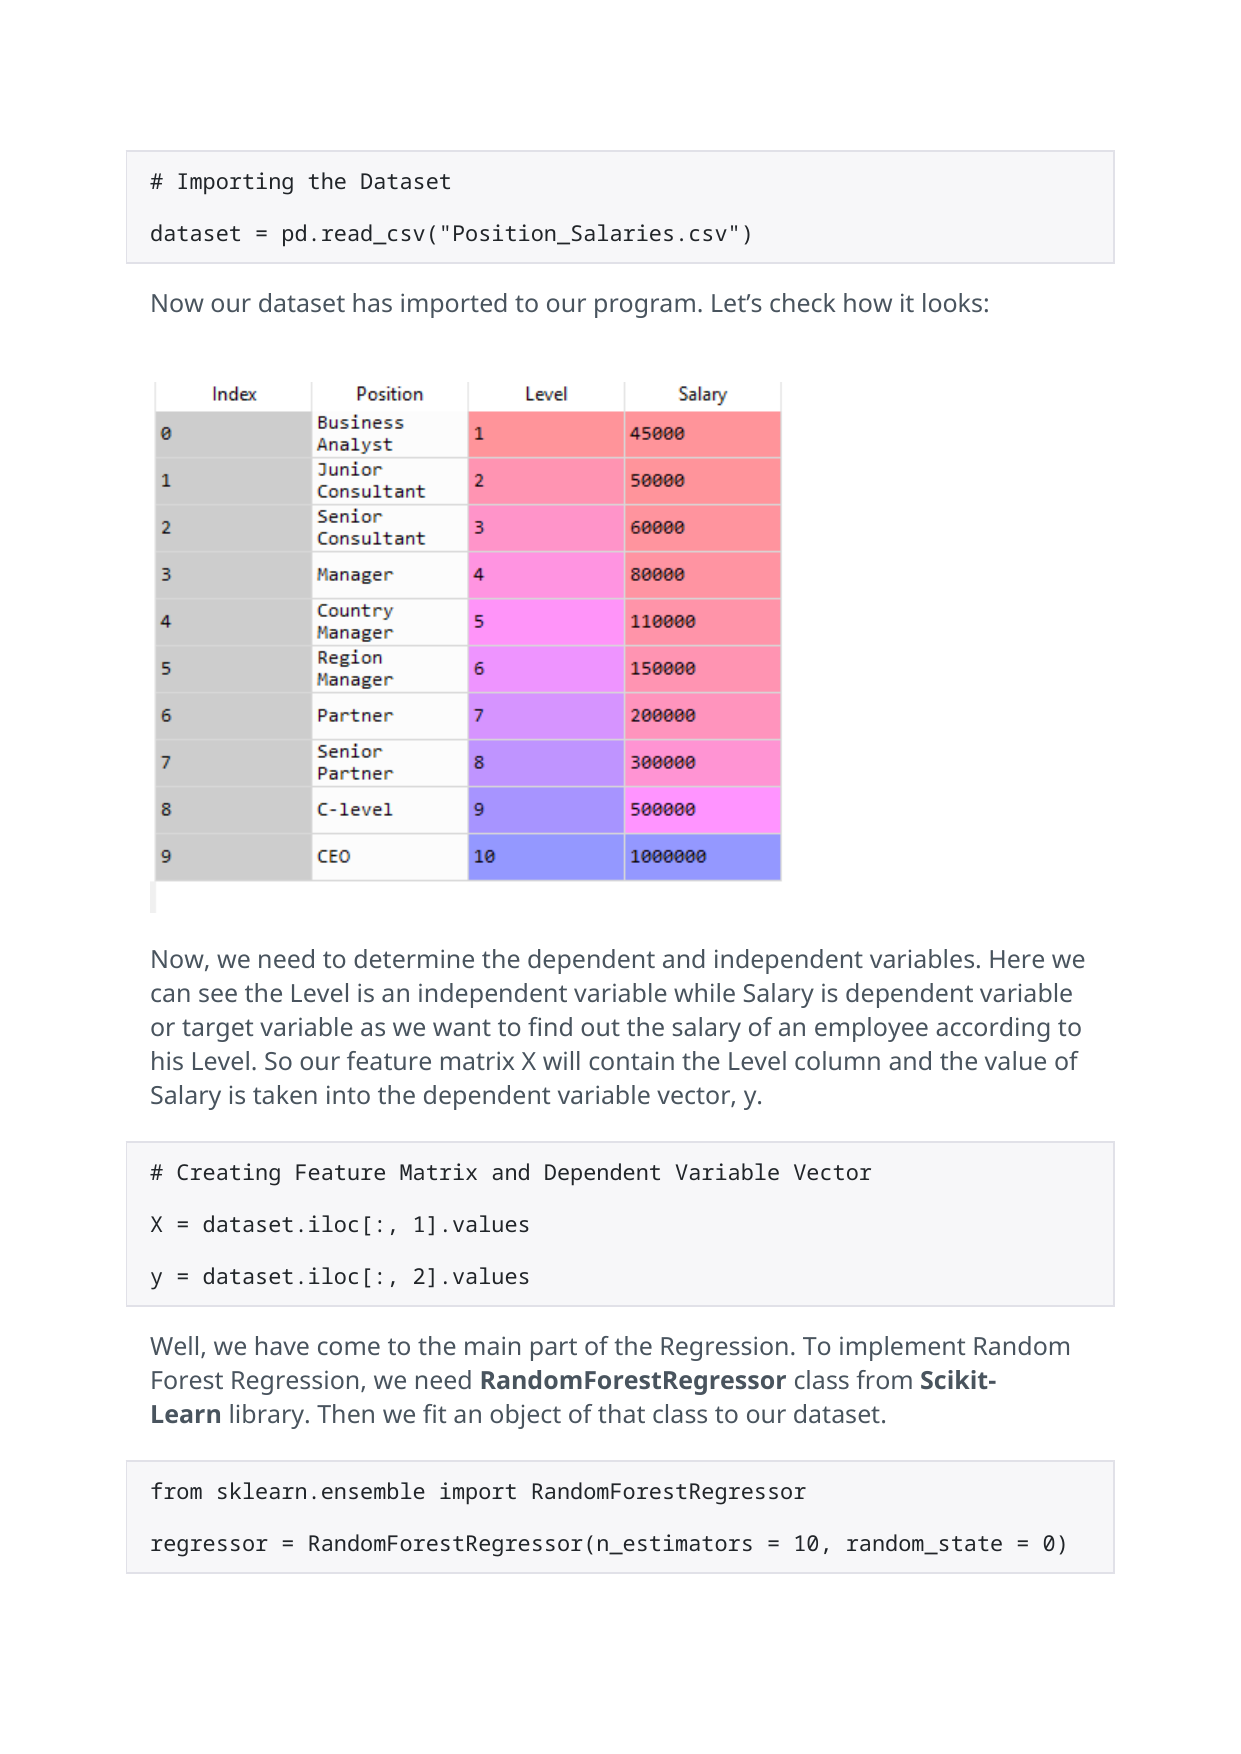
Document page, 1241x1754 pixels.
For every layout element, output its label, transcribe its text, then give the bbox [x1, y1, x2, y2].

picture [150, 382, 804, 913]
text dataset = pd.read_csv("Position_Salaries.csv") [127, 202, 1113, 262]
text Well, we have come to the main part of the Regression. To implement Random Forest Regression, we need RandomForestRegressor class from Scikit-Learn library. Then we fit an object of that class to our dataset. [150, 1328, 1090, 1431]
text # Creating Feature Matrix and Dependent Variable Vector [127, 1143, 1113, 1187]
text X = dataset.iloc[:, 1].values [127, 1193, 1113, 1239]
text # Importing the Dataset [127, 152, 1113, 196]
text from sklearn.ensemble import RandomForestRegressor [127, 1462, 1113, 1506]
text regressor = RandomForestRegressor(n_estimators = 10, random_state = 0) [127, 1512, 1113, 1572]
text Now, we need to determine the dependent and independent variables. Here we can see the Level is an independent variable while Salary is dependent variable or target variable as we want to find out the salary of an employee according to his Level. So our feature matrix X will contain the Level column and the value of Salary is taken into the dependent variable vector, y. [150, 942, 1090, 1112]
text y = dataset.iloc[:, 2].values [127, 1244, 1113, 1305]
text Now our dataset has imported to our program. Let’s check how it looks: [150, 286, 1090, 320]
